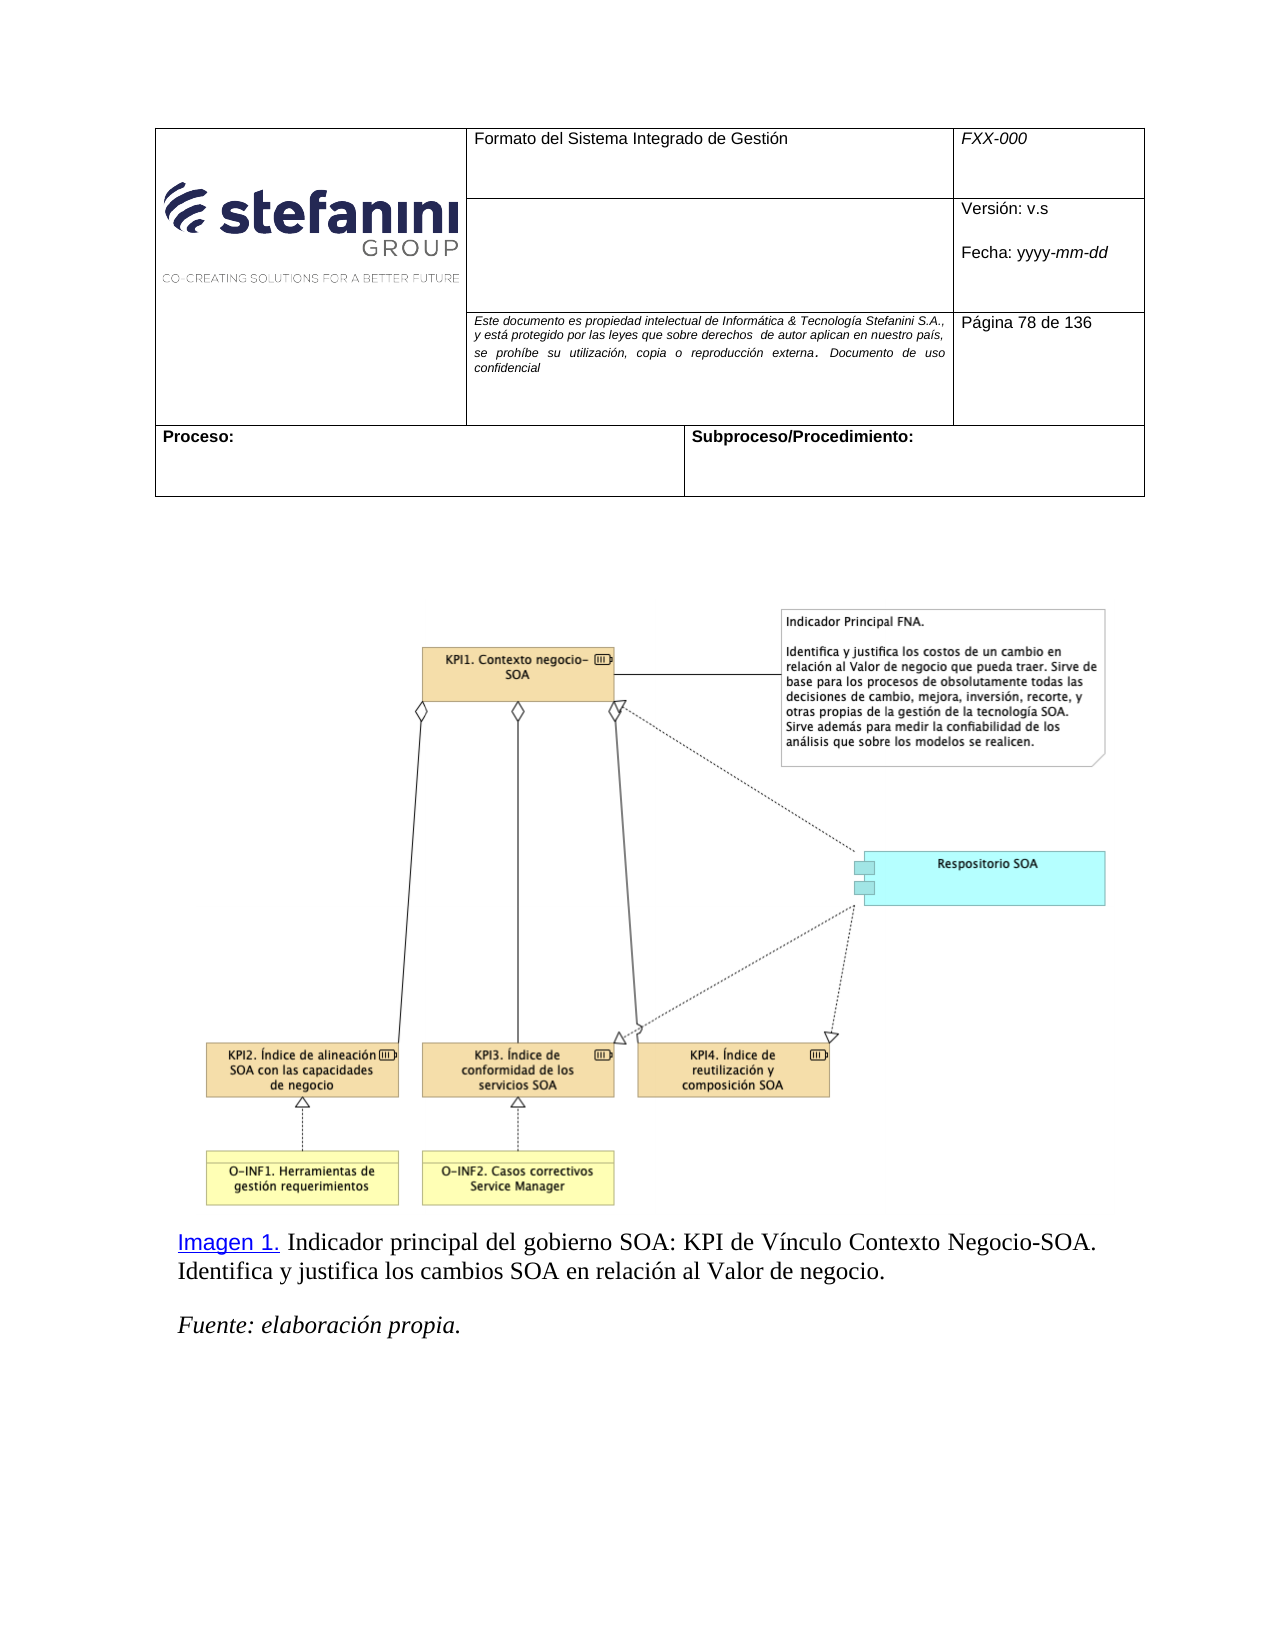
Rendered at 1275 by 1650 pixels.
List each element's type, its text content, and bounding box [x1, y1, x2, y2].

picture [162, 182, 460, 286]
text Fuente: elaboración propia. [177, 1310, 1098, 1339]
text Imagen 1. Indicador principal del gobierno SOA: KPI de Vínculo Contexto Negocio-SOA. Identifica y justifica los cambios SOA en relación al Valor de negocio. [177, 1227, 1098, 1285]
picture [196, 599, 1115, 1215]
